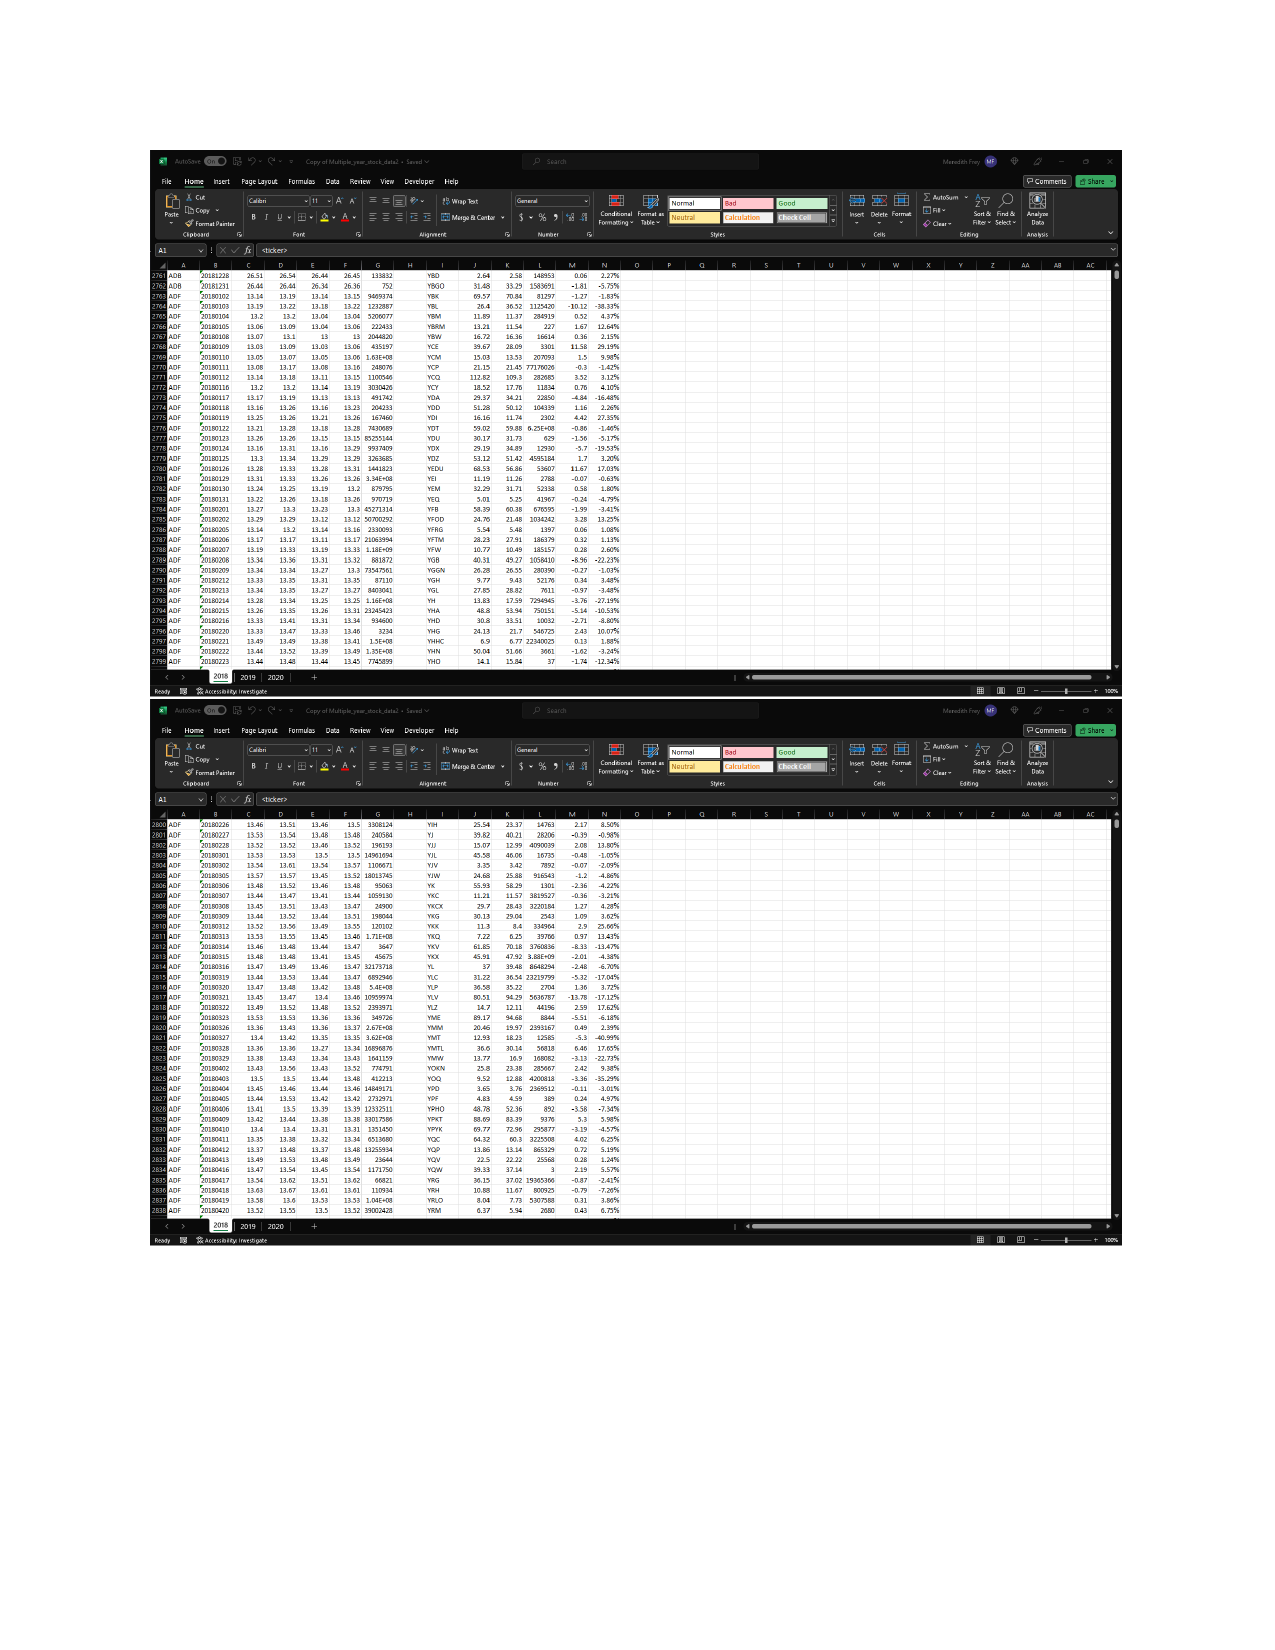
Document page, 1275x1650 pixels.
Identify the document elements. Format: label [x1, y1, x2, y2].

picture [150, 699, 1122, 1246]
picture [150, 150, 1122, 697]
